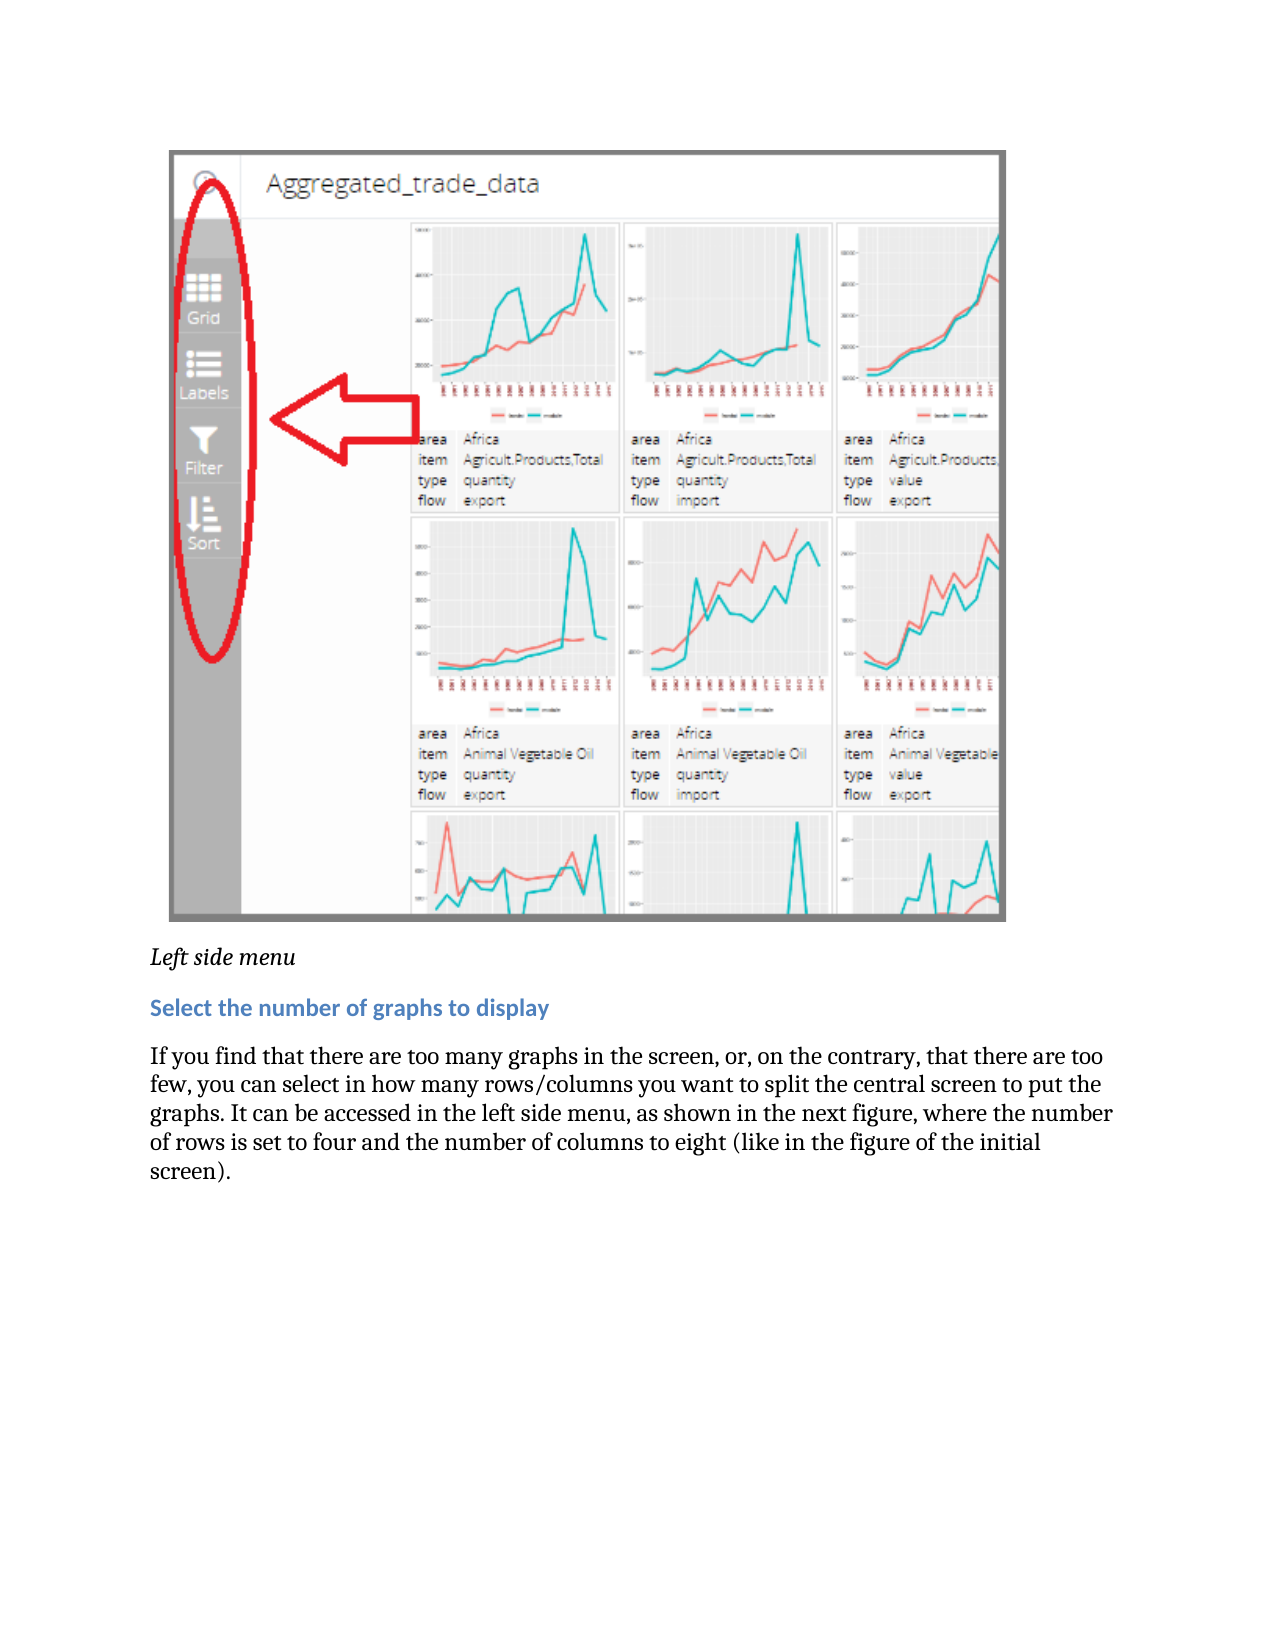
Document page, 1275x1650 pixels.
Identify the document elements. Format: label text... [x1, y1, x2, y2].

text If you find that there are too many graphs in the screen, or, on the contrary, that there are too few, you can select in how many rows/columns you want to split the central screen to put the graphs. It can be accessed in the left side menu, as shown in the next figure, where the number of rows is set to four and the number of columns to eight (like in the figure of the initial screen). [150, 1042, 1125, 1185]
subtitle Select the number of graphs to display [150, 992, 1125, 1023]
text Left side menu [150, 943, 1125, 971]
picture [168, 150, 1007, 922]
